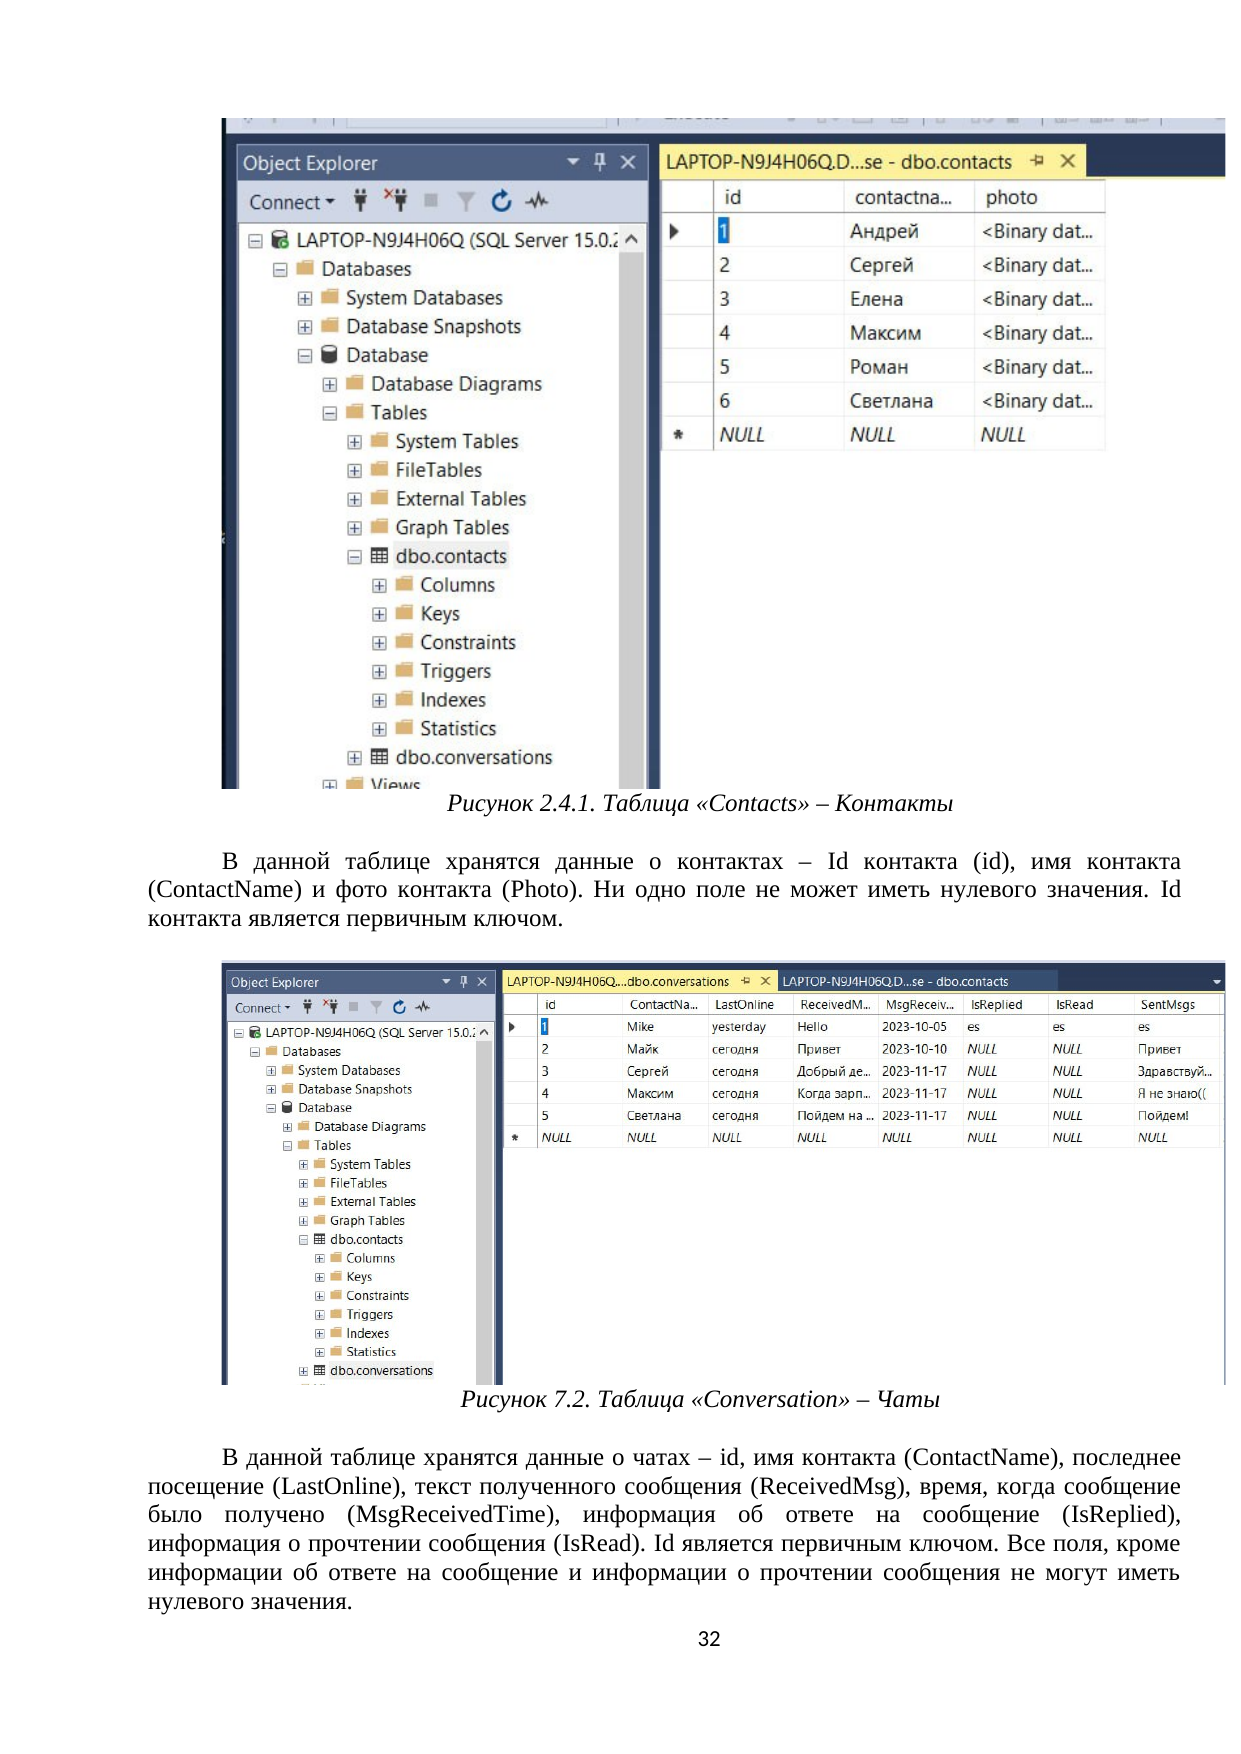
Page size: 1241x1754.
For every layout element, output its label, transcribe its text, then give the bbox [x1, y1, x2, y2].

text Рисунок 2.4.2. Таблица «Conversation» – Чаты [148, 1384, 1181, 1413]
text Рисунок 2.4.1. Таблица «Contacts» – Контакты [148, 788, 1181, 817]
text В данной таблице хранятся данные о контактах – Id контакта (id), имя контакта (ContactName) и фото контакта (Photo). Ни одно поле не может иметь нулевого значения. Id контакта является первичным ключом. [148, 846, 1181, 932]
picture [221, 960, 1226, 1385]
text В данной таблице хранятся данные о чатах – id, имя контакта (ContactName), последнее посещение (LastOnline), текст полученного сообщения (ReceivedMsg), время, когда сообщение было получено (MsgReceivedTime), информация об ответе на сообщение (IsReplied), информация о прочтении сообщения (IsRead). Id является первичным ключом. Все поля, кроме информации об ответе на сообщение и информации о прочтении сообщения не могут иметь нулевого значения. [148, 1442, 1181, 1614]
picture [221, 118, 1226, 789]
